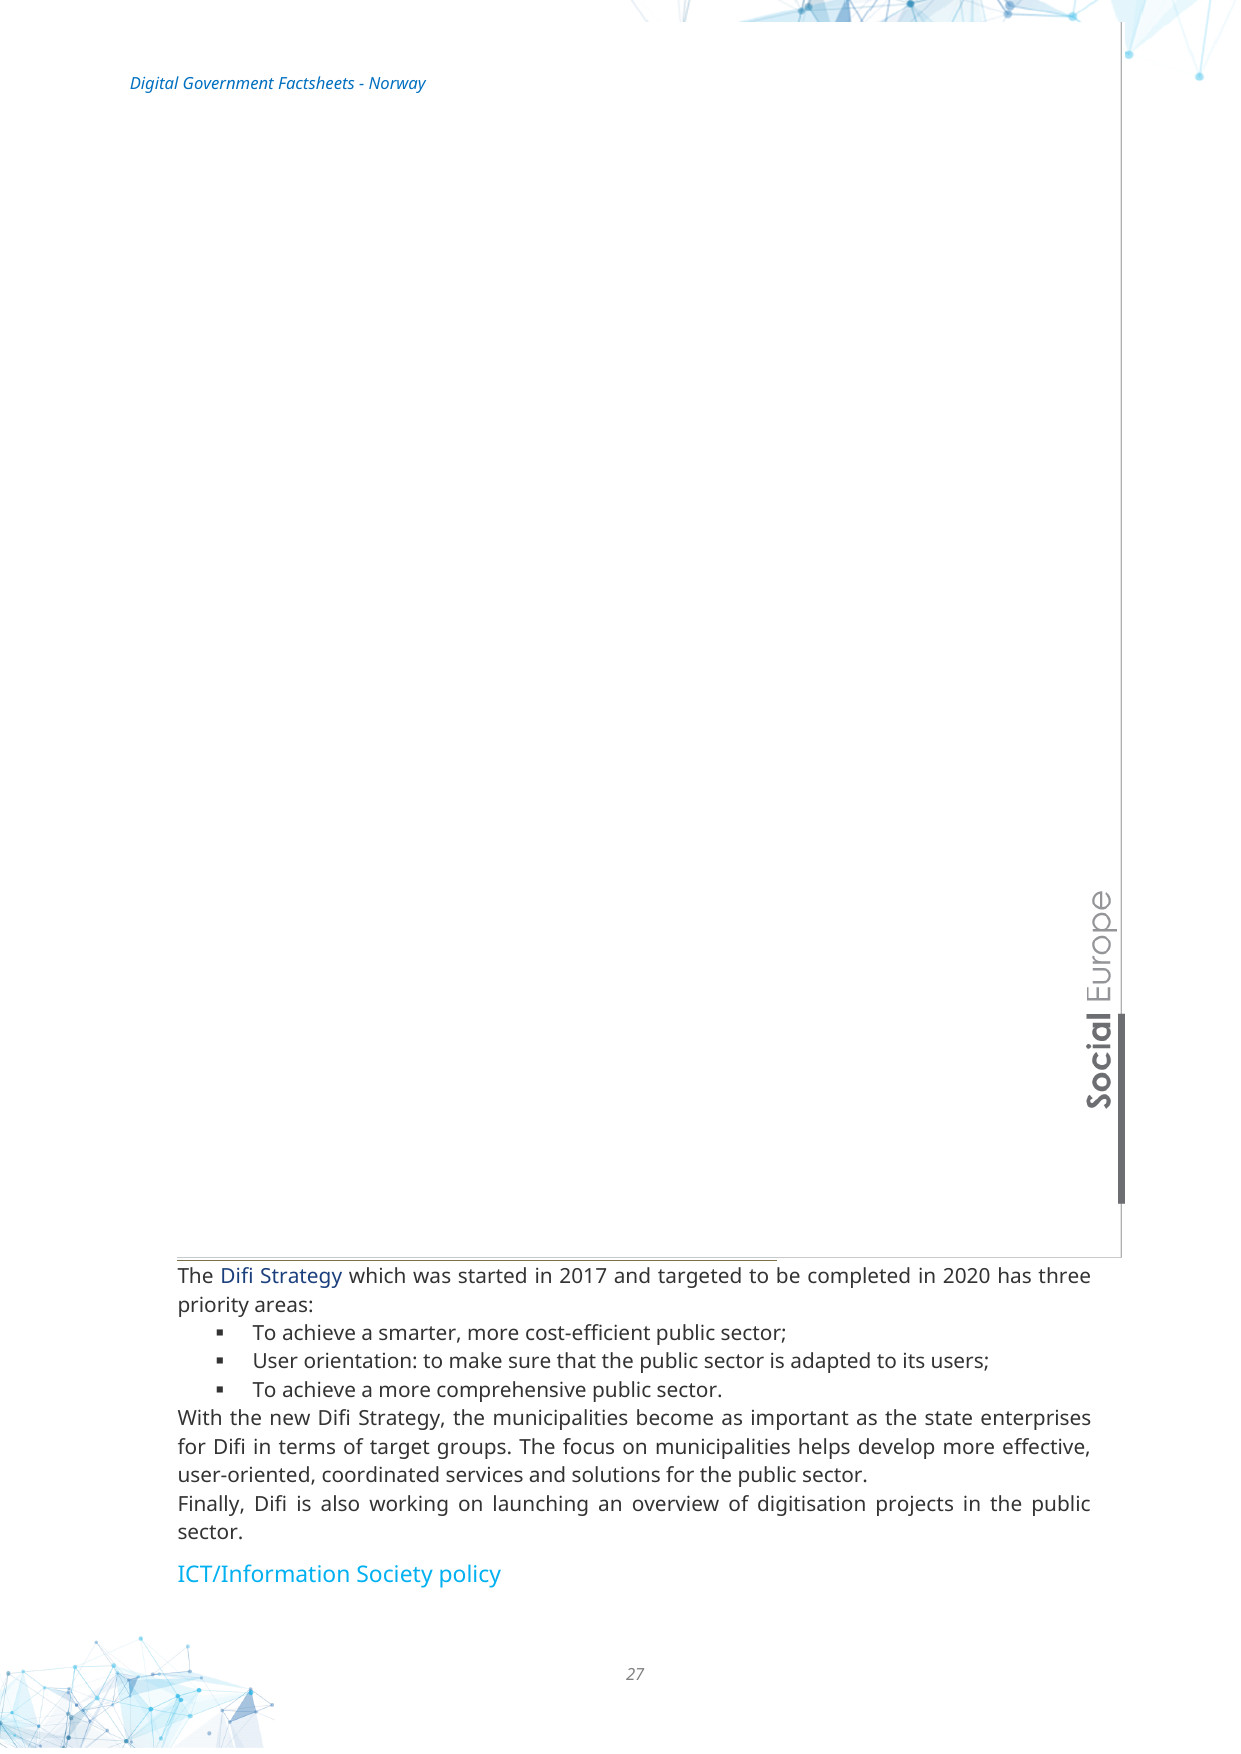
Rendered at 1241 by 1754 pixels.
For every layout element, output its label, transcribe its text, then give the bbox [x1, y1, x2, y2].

text The Difi Strategy which was started in 2017 and targeted to be completed in 2020 has three priority areas: [177, 1261, 1092, 1318]
list User orientation: to make sure that the public sector is adapted to its users; [215, 1347, 1092, 1375]
picture [177, 22, 1125, 1258]
subtitle ICT/Information Society policy [177, 1558, 1092, 1589]
text With the new Difi Strategy, the municipalities become as important as the state enterprises for Difi in terms of target groups. The focus on municipalities helps develop more effective, user-oriented, coordinated services and solutions for the public sector. [177, 1403, 1092, 1489]
list To achieve a more comprehensive public sector. [215, 1375, 1092, 1403]
list To achieve a smarter, more cost-efficient public sector; [215, 1318, 1092, 1347]
text Finally, Difi is also working on launching an overview of digitisation projects in the public sector. [177, 1489, 1092, 1546]
